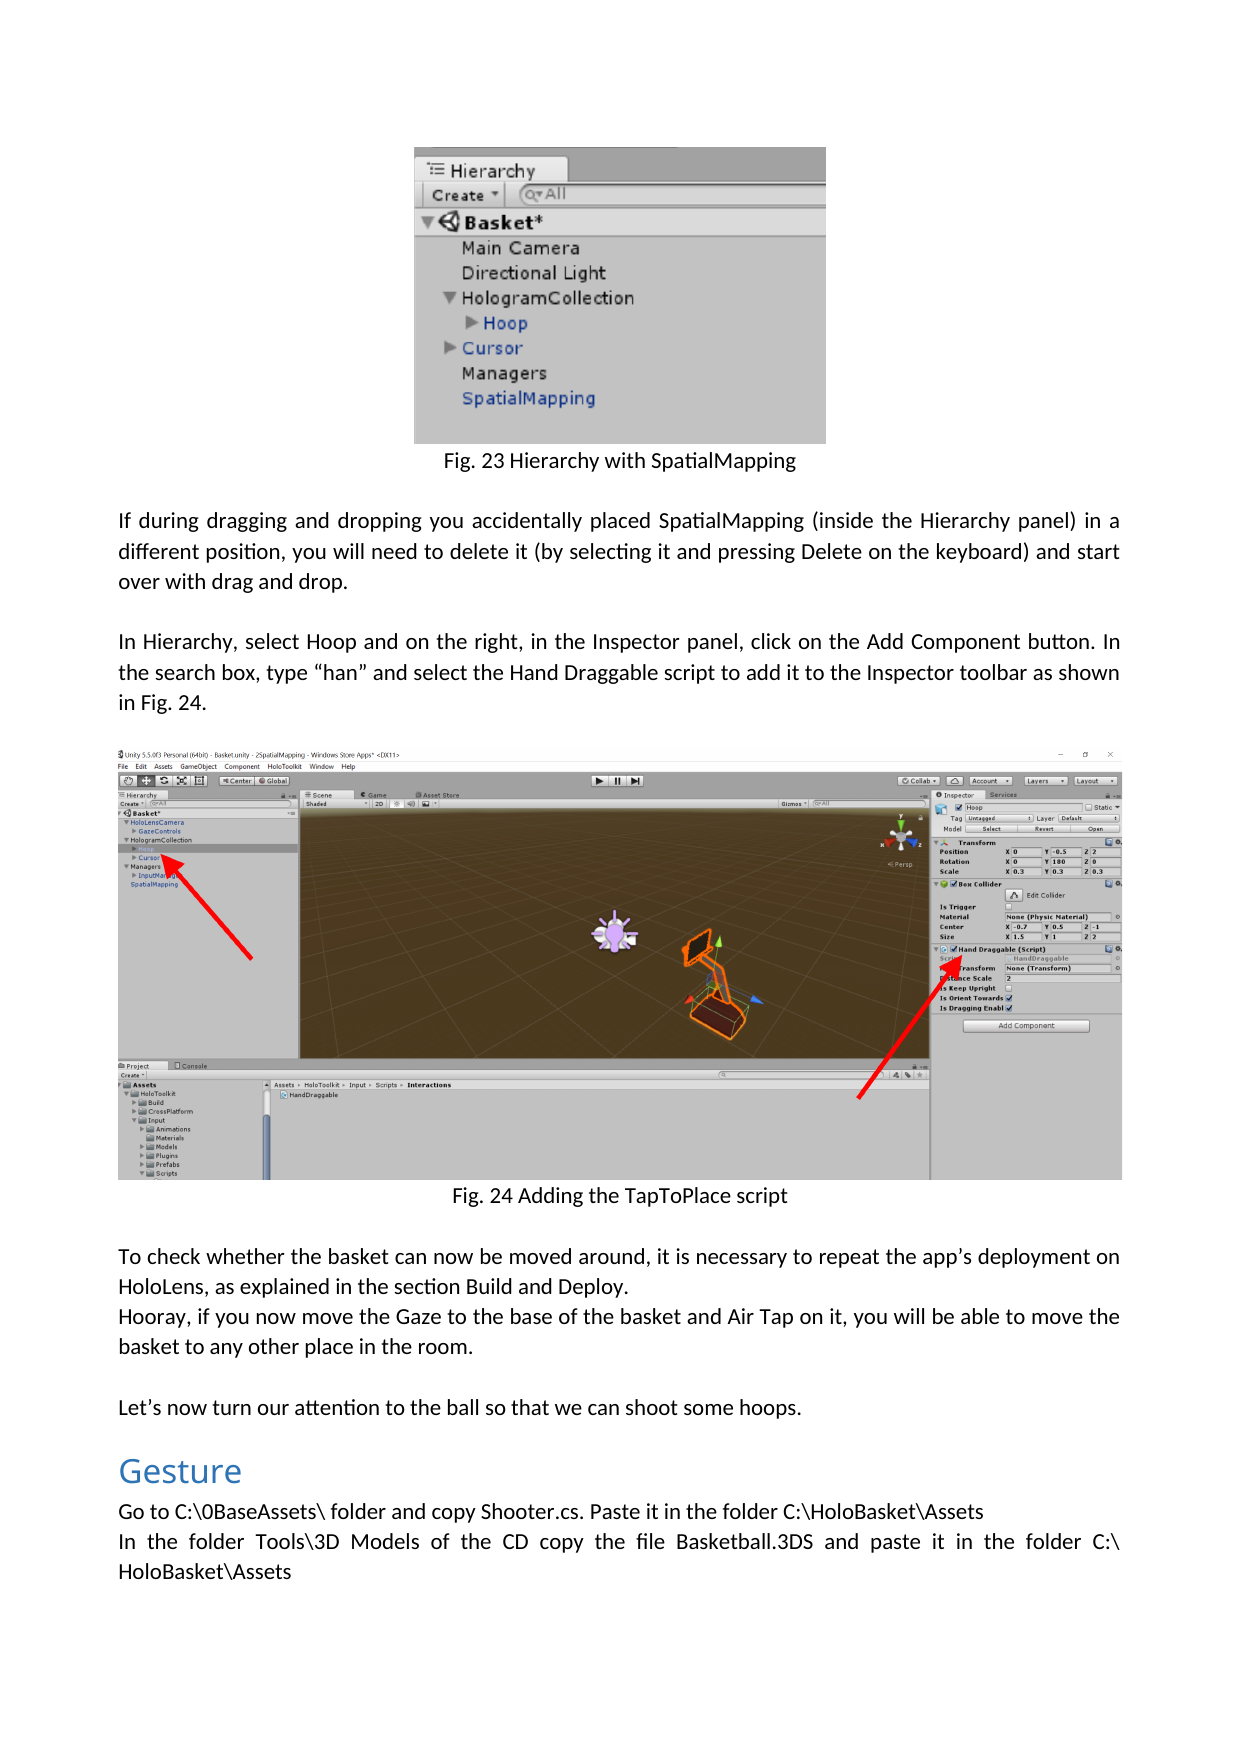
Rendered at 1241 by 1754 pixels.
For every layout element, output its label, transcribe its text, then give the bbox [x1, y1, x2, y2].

text Go to C:\0BaseAssets\ folder and copy Shooter.cs. Paste it in the folder C:\HoloBasket\Assets [118, 1497, 1122, 1525]
text Hooray, if you now move the Gaze to the base of the basket and Air Tap on it, you will be able to move the basket to any other place in the room. [118, 1302, 1122, 1361]
text In Hierarchy, select Hoop and on the right, in the Inspector panel, click on the Add Component button. In the search box, type “han” and select the Hand Draggable script to add it to the Inspector toolbar as shown in Fig. 24. [118, 627, 1122, 716]
text If during dragging and dropping you accidentally placed SpatialMapping (inside the Hierarchy panel) in a different position, you will need to delete it (by selecting it and pressing Delete on the keyboard) and start over with drag and drop. [118, 507, 1122, 595]
text To check whether the basket can now be moved around, it is necessary to repeat the app’s deployment on HoloLens, as explained in the section Build and Deploy. [118, 1242, 1122, 1300]
text In the folder Tools\3D Models of the CD copy the file Basketball.3DS and paste it in the folder C:\HoloBasket\Assets [118, 1527, 1122, 1586]
text Fig. 24 Adding the TapToPlace script [118, 1181, 1122, 1209]
text Fig. 23 Hierarchy with SpatialMapping [118, 446, 1122, 474]
text Let’s now turn our attention to the ball so that we can shoot some hoops. [118, 1393, 1122, 1421]
picture [118, 748, 1123, 1180]
subtitle Gesture [118, 1448, 1122, 1493]
picture [414, 147, 826, 444]
